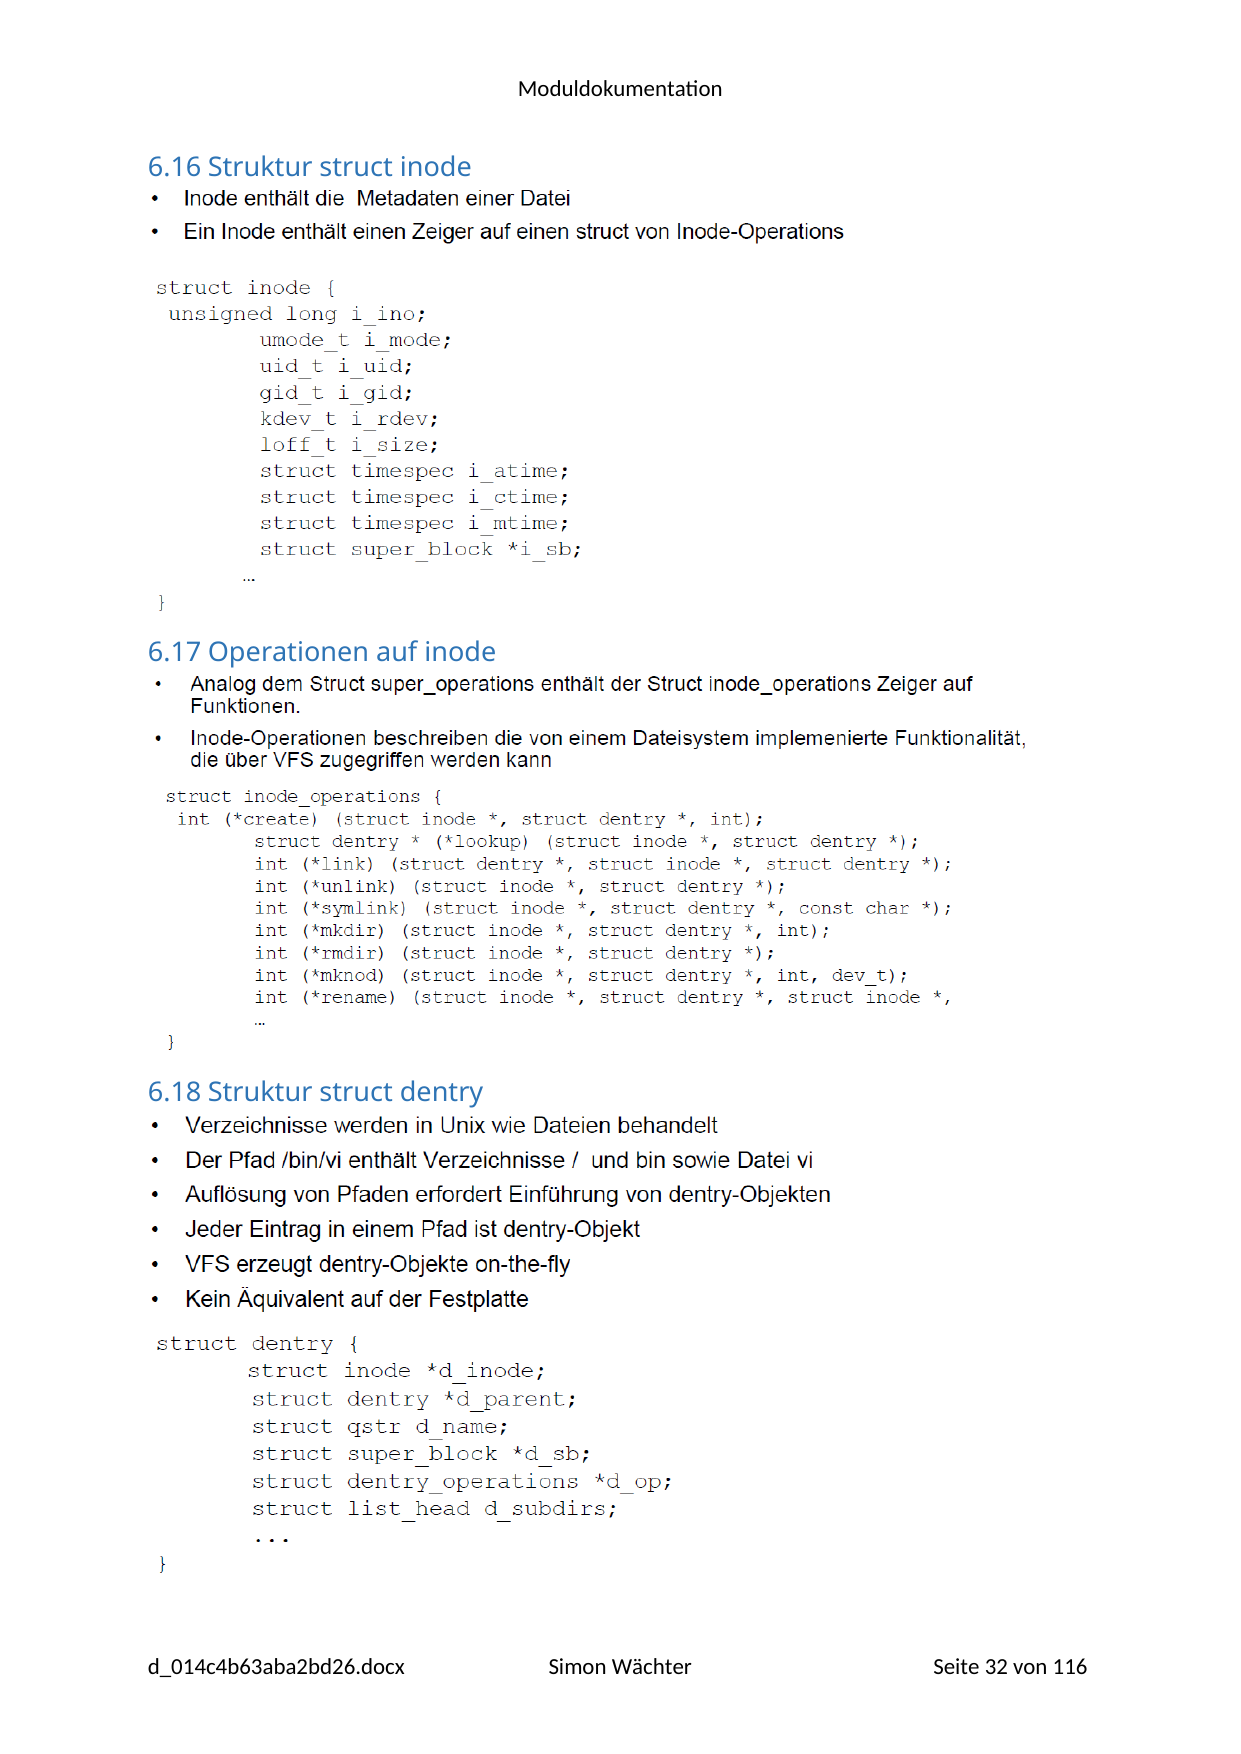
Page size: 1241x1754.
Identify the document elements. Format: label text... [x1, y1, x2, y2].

subtitle Struktur struct inode [148, 148, 1093, 184]
picture [147, 1112, 1001, 1581]
picture [147, 187, 956, 614]
subtitle Operationen auf inode [148, 632, 1093, 669]
picture [147, 672, 1037, 1054]
subtitle Struktur struct dentry [148, 1073, 1093, 1110]
